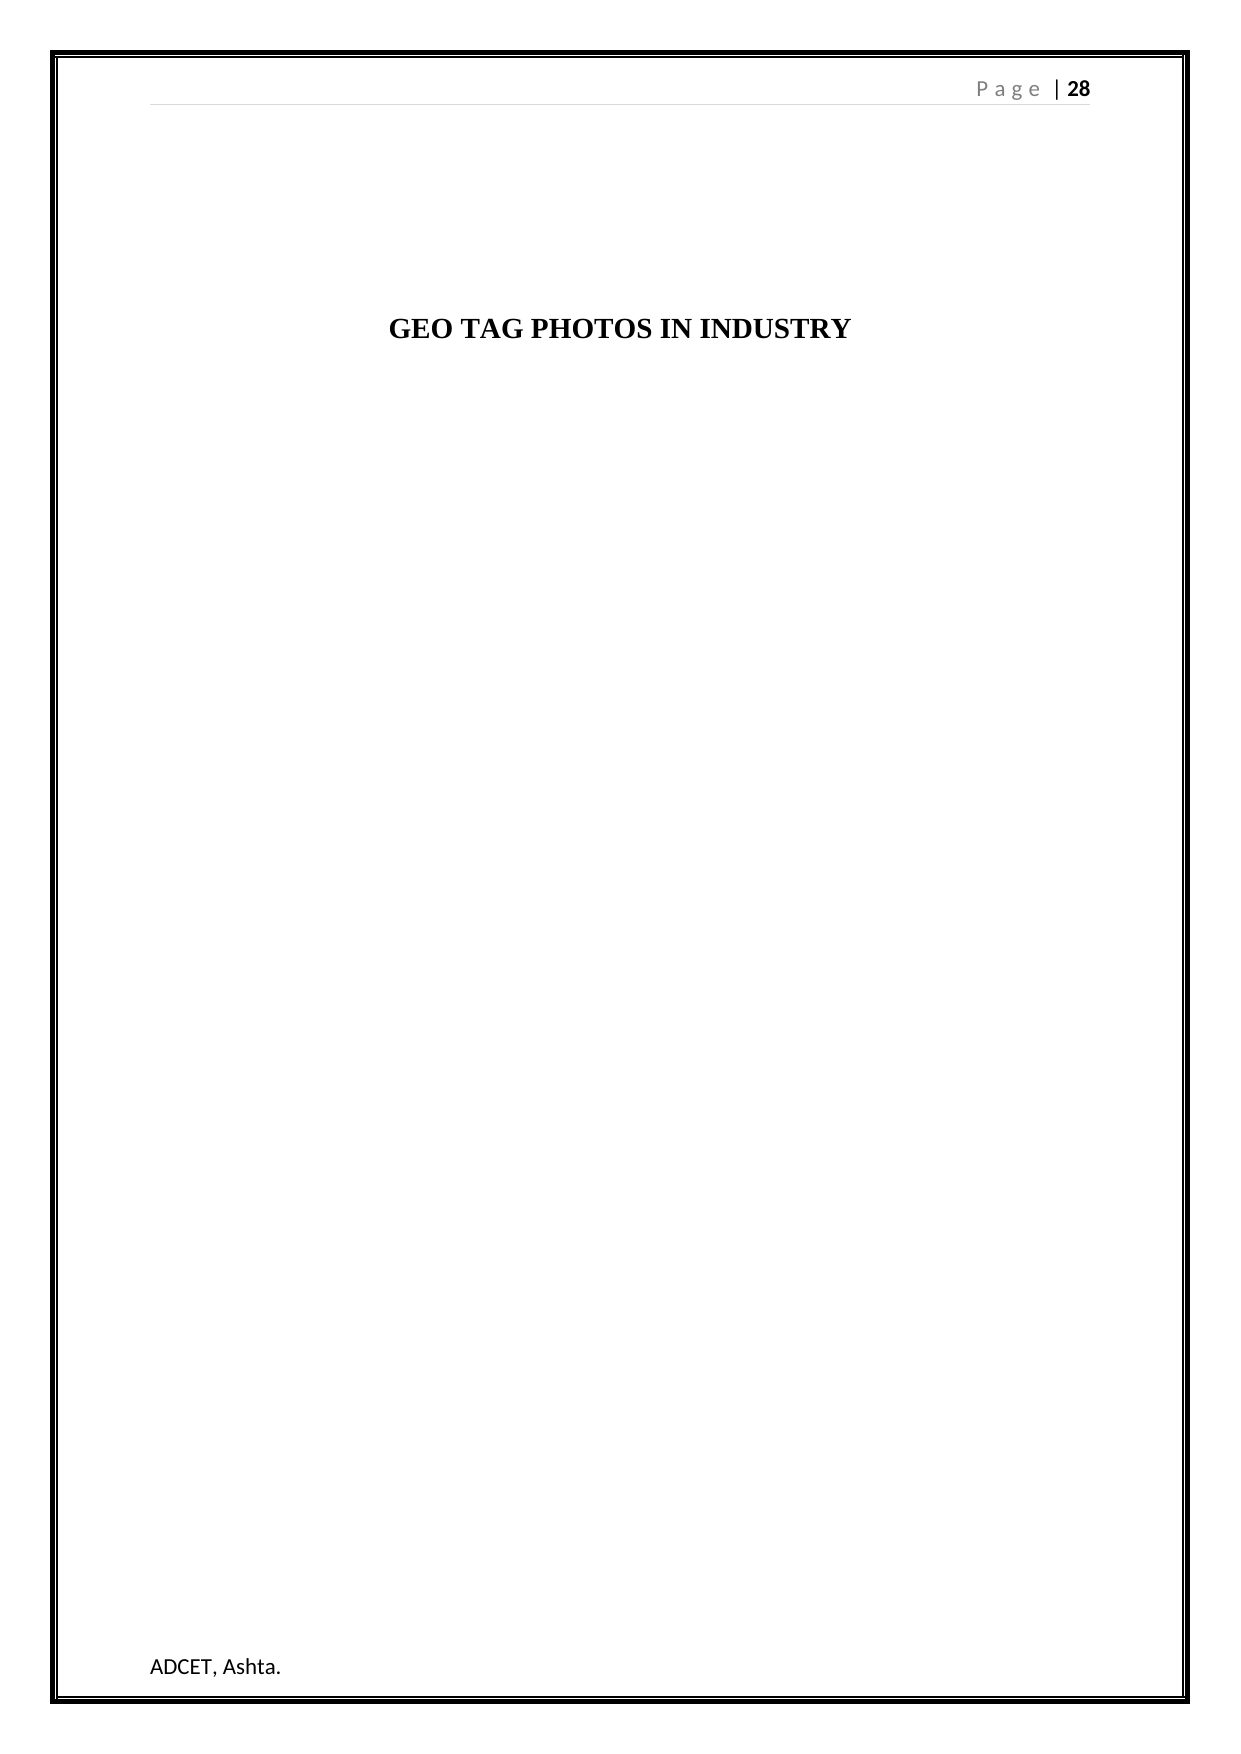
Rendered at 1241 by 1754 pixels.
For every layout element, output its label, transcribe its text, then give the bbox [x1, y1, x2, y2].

text GEO TAG PHOTOS IN INDUSTRY [150, 311, 1090, 345]
